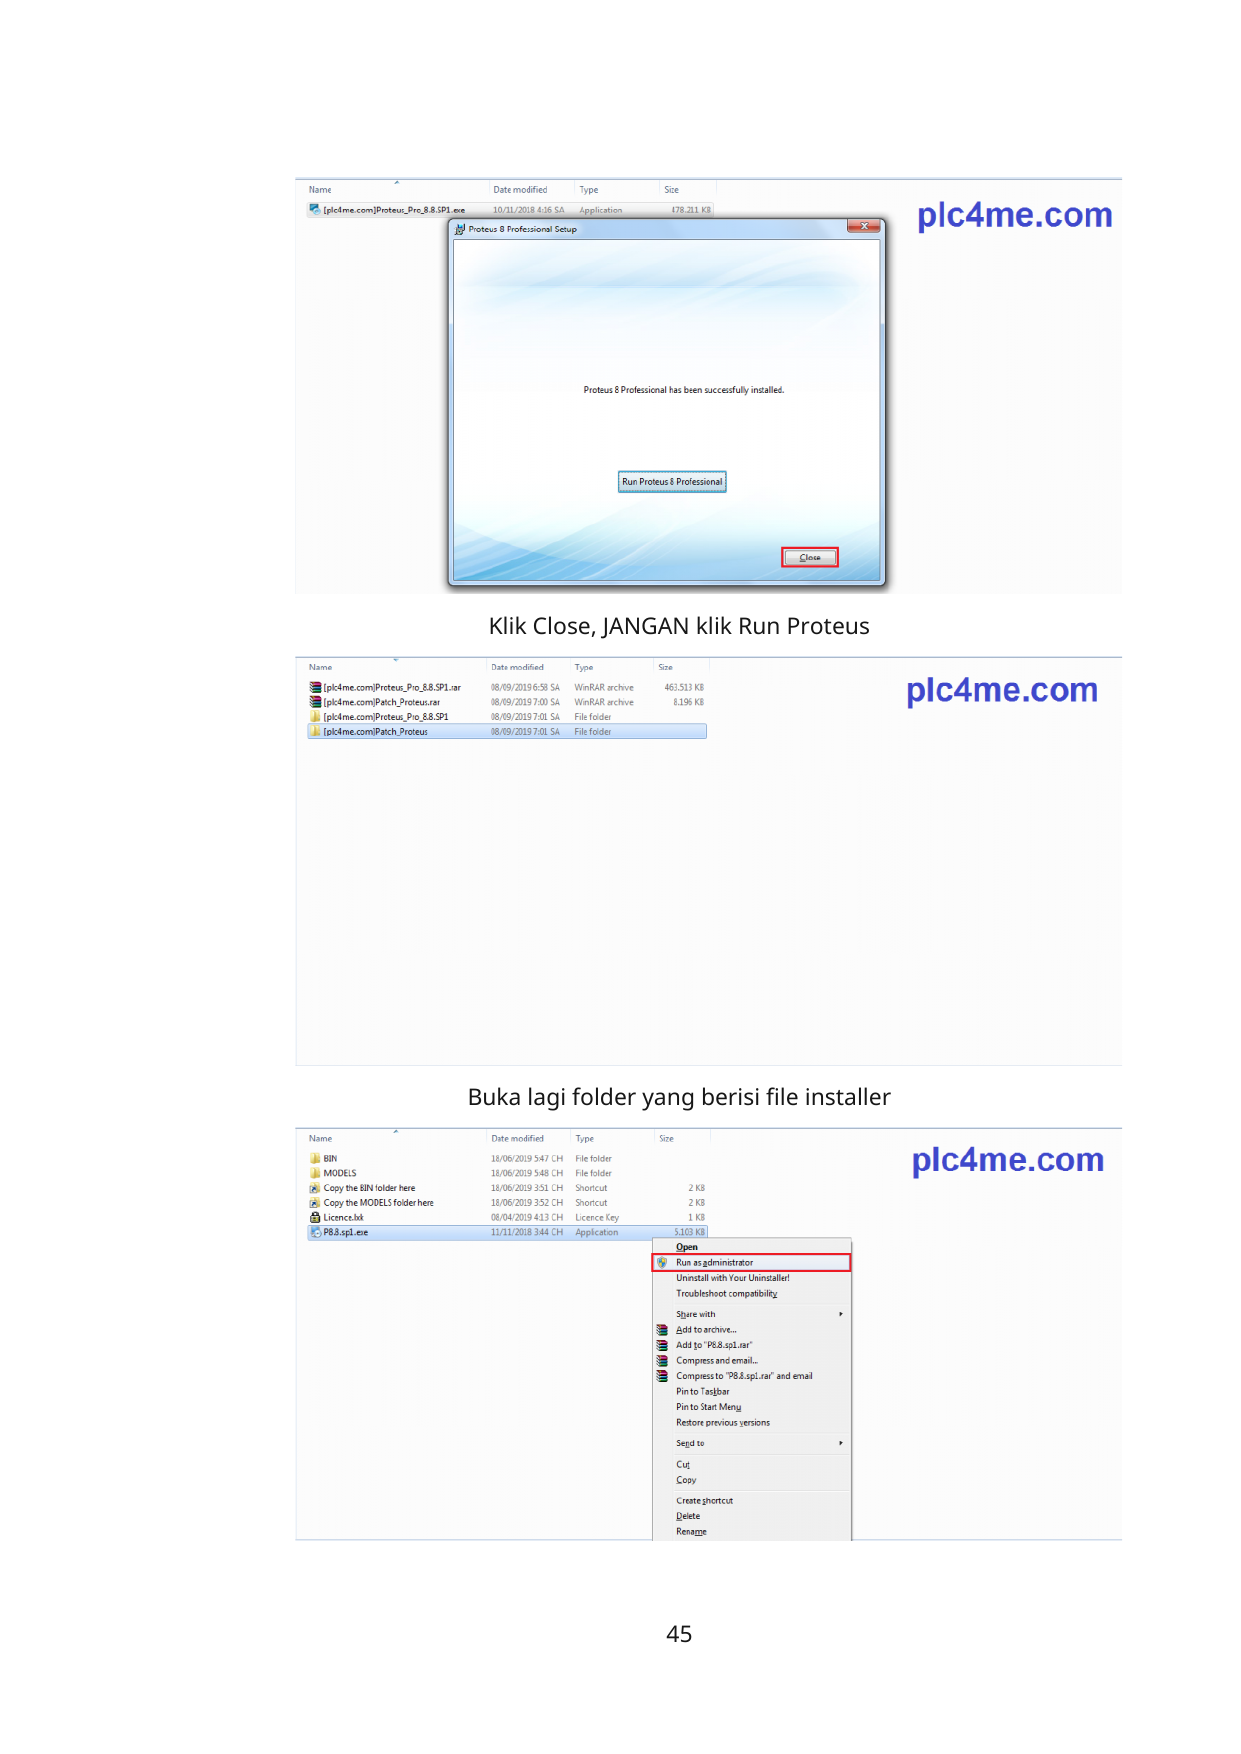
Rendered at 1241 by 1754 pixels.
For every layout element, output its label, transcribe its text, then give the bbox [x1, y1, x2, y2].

list Klik Close, JANGAN klik Run Proteus [295, 609, 1063, 641]
list Buka lagi folder yang berisi file installer [295, 1081, 1063, 1112]
picture [295, 656, 1123, 1066]
picture [295, 177, 1123, 594]
picture [295, 1127, 1123, 1541]
